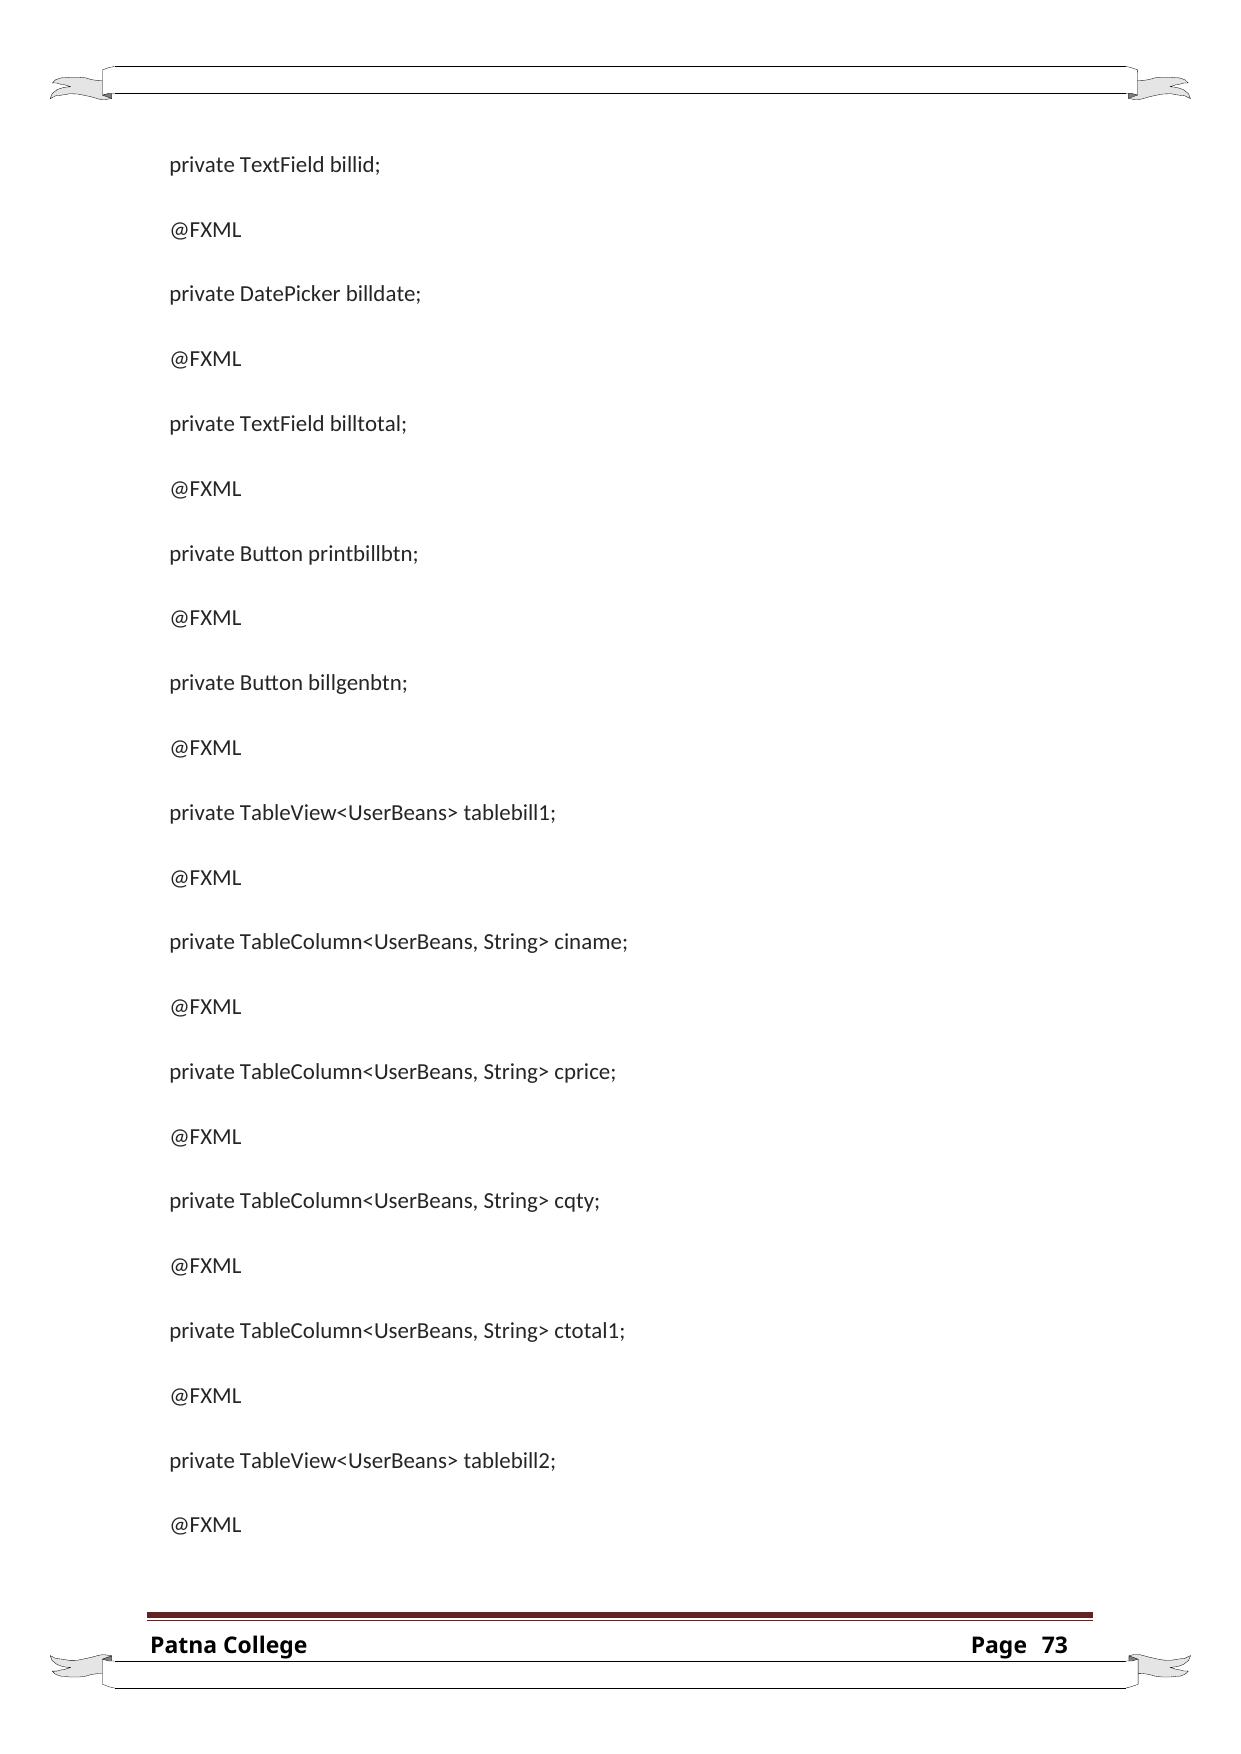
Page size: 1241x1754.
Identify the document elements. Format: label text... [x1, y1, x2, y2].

text private TableColumn<UserBeans, String> cprice; [148, 1057, 1090, 1085]
text @FXML [148, 603, 1090, 632]
text private TableView<UserBeans> tablebill1; [148, 798, 1090, 826]
text @FXML [148, 344, 1090, 372]
text @FXML [148, 474, 1090, 502]
text private DatePicker billdate; [148, 279, 1090, 308]
text @FXML [148, 215, 1090, 243]
text private Button billgenbtn; [148, 668, 1090, 696]
text private Button printbillbtn; [148, 539, 1090, 567]
text @FXML [148, 863, 1090, 891]
text private TextField billid; [148, 150, 1090, 178]
text @FXML [148, 992, 1090, 1020]
text @FXML [148, 1251, 1090, 1279]
text private TableColumn<UserBeans, String> ctotal1; [148, 1316, 1090, 1344]
text private TableView<UserBeans> tablebill2; [148, 1446, 1090, 1474]
text private TextField billtotal; [148, 409, 1090, 437]
text private TableColumn<UserBeans, String> cqty; [148, 1187, 1090, 1215]
text @FXML [148, 1122, 1090, 1150]
text @FXML [148, 1381, 1090, 1409]
text @FXML [148, 1511, 1090, 1539]
text private TableColumn<UserBeans, String> ciname; [148, 927, 1090, 956]
text @FXML [148, 733, 1090, 761]
